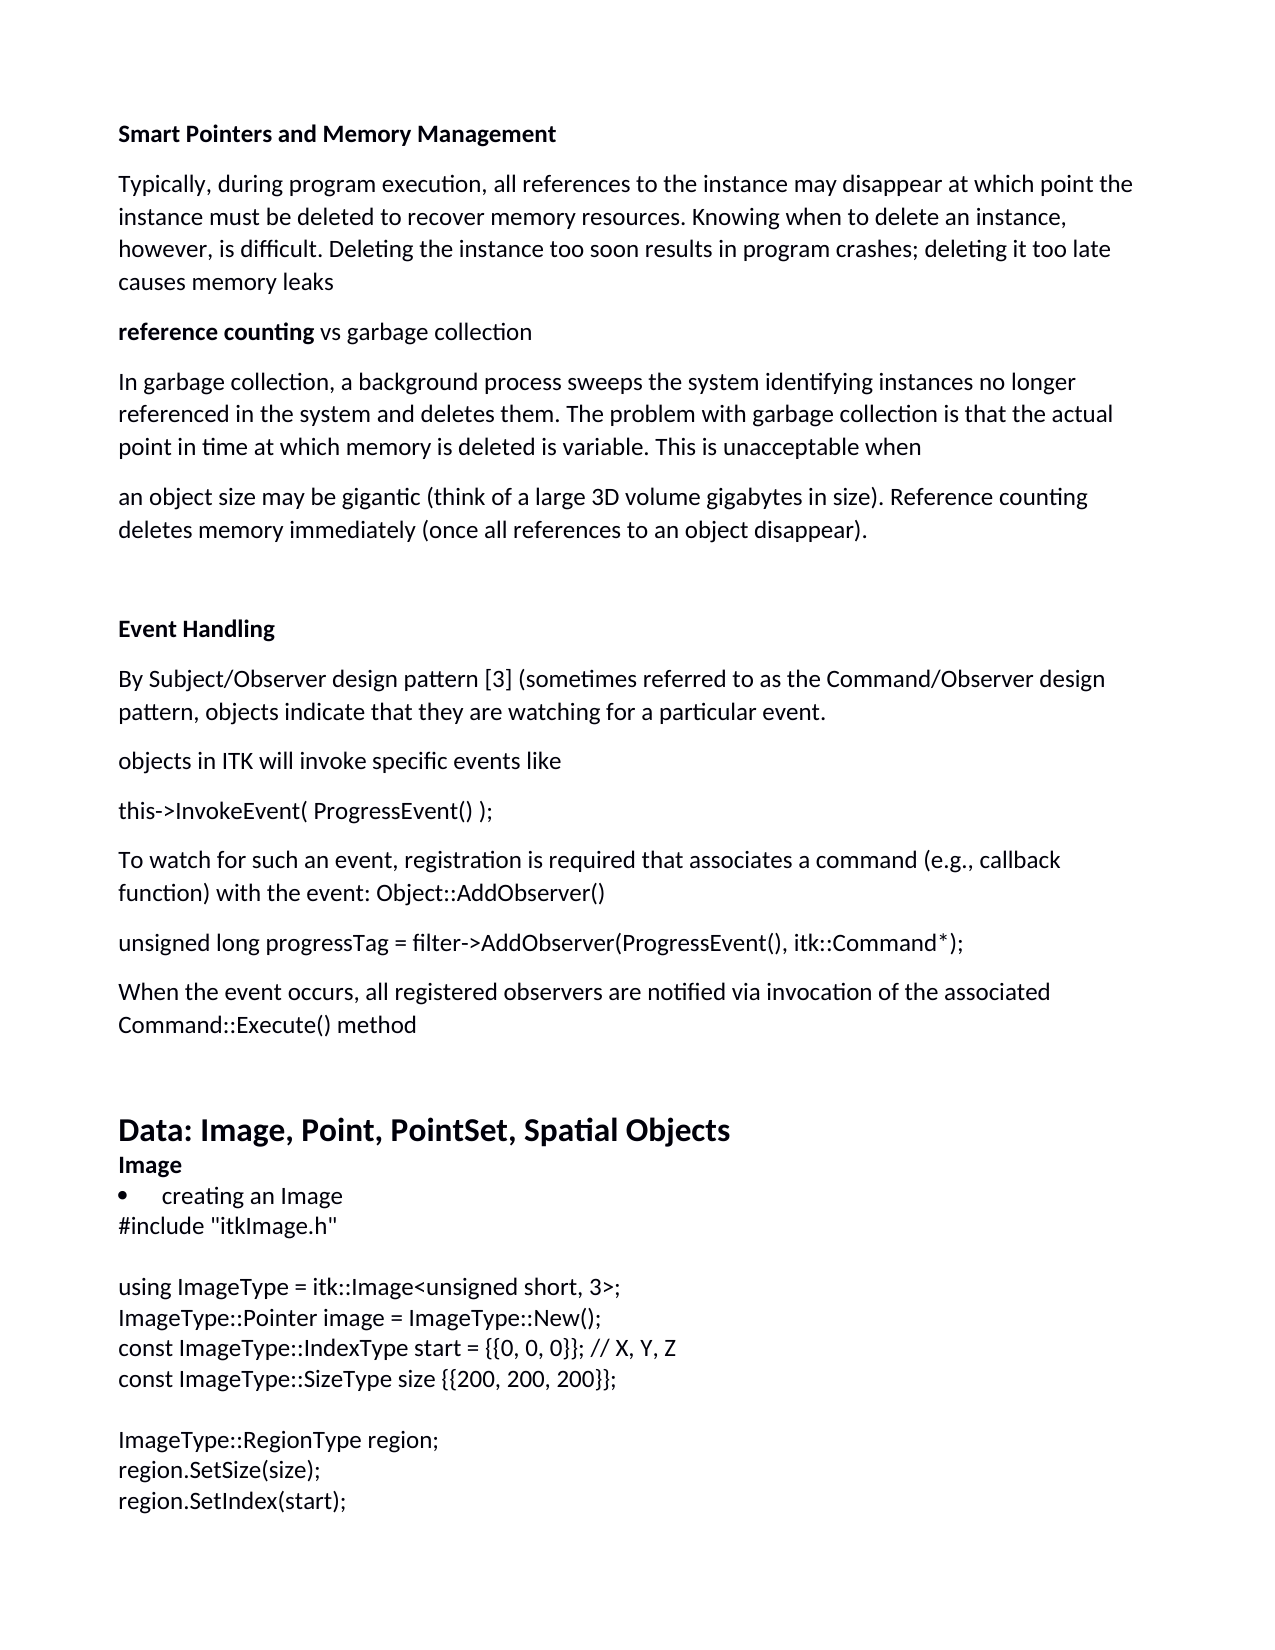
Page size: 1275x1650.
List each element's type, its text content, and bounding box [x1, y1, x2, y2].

text To watch for such an event, registration is required that associates a command (e.g., callback function) with the event: Object::AddObserver() [118, 844, 1157, 908]
text this->InvokeEvent( ProgressEvent() ); [118, 795, 1157, 825]
text #include "itkImage.h" [118, 1210, 1157, 1241]
text Typically, during program execution, all references to the instance may disappear at which point the instance must be deleted to recover memory resources. Knowing when to delete an instance, however, is difficult. Deleting the instance too soon results in program crashes; deleting it too late causes memory leaks [118, 168, 1157, 297]
text reference counting vs garbage collection [118, 316, 1157, 347]
list creating an Image [118, 1180, 1157, 1210]
text an object size may be gigantic (think of a large 3D volume gigabytes in size). Reference counting deletes memory immediately (once all references to an object disappear). [118, 481, 1157, 544]
text By Subject/Observer design pattern [3] (sometimes referred to as the Command/Observer design pattern, objects indicate that they are watching for a particular event. [118, 663, 1157, 726]
subtitle Data: Image, Point, PointSet, Spatial Objects [118, 1108, 1157, 1149]
text unsigned long progressTag = filter->AddObserver(ProgressEvent(), itk::Command*); [118, 927, 1157, 957]
text Image [118, 1149, 1157, 1180]
text const ImageType::SizeType size {{200, 200, 200}}; [118, 1363, 1157, 1393]
text When the event occurs, all registered observers are notified via invocation of the associated Command::Execute() method [118, 976, 1157, 1040]
text region.SetIndex(start); [118, 1485, 1157, 1516]
text In garbage collection, a background process sweeps the system identifying instances no longer referenced in the system and deletes them. The problem with garbage collection is that the actual point in time at which memory is deleted is variable. This is unacceptable when [118, 366, 1157, 462]
text objects in ITK will invoke specific events like [118, 745, 1157, 776]
text ImageType::RegionType region; [118, 1424, 1157, 1454]
text using ImageType = itk::Image<unsigned short, 3>; [118, 1271, 1157, 1302]
text ImageType::Pointer image = ImageType::New(); [118, 1302, 1157, 1332]
text const ImageType::IndexType start = {{0, 0, 0}}; // X, Y, Z [118, 1332, 1157, 1363]
text Smart Pointers and Memory Management [118, 118, 1157, 149]
text region.SetSize(size); [118, 1454, 1157, 1485]
text Event Handling [118, 613, 1157, 644]
